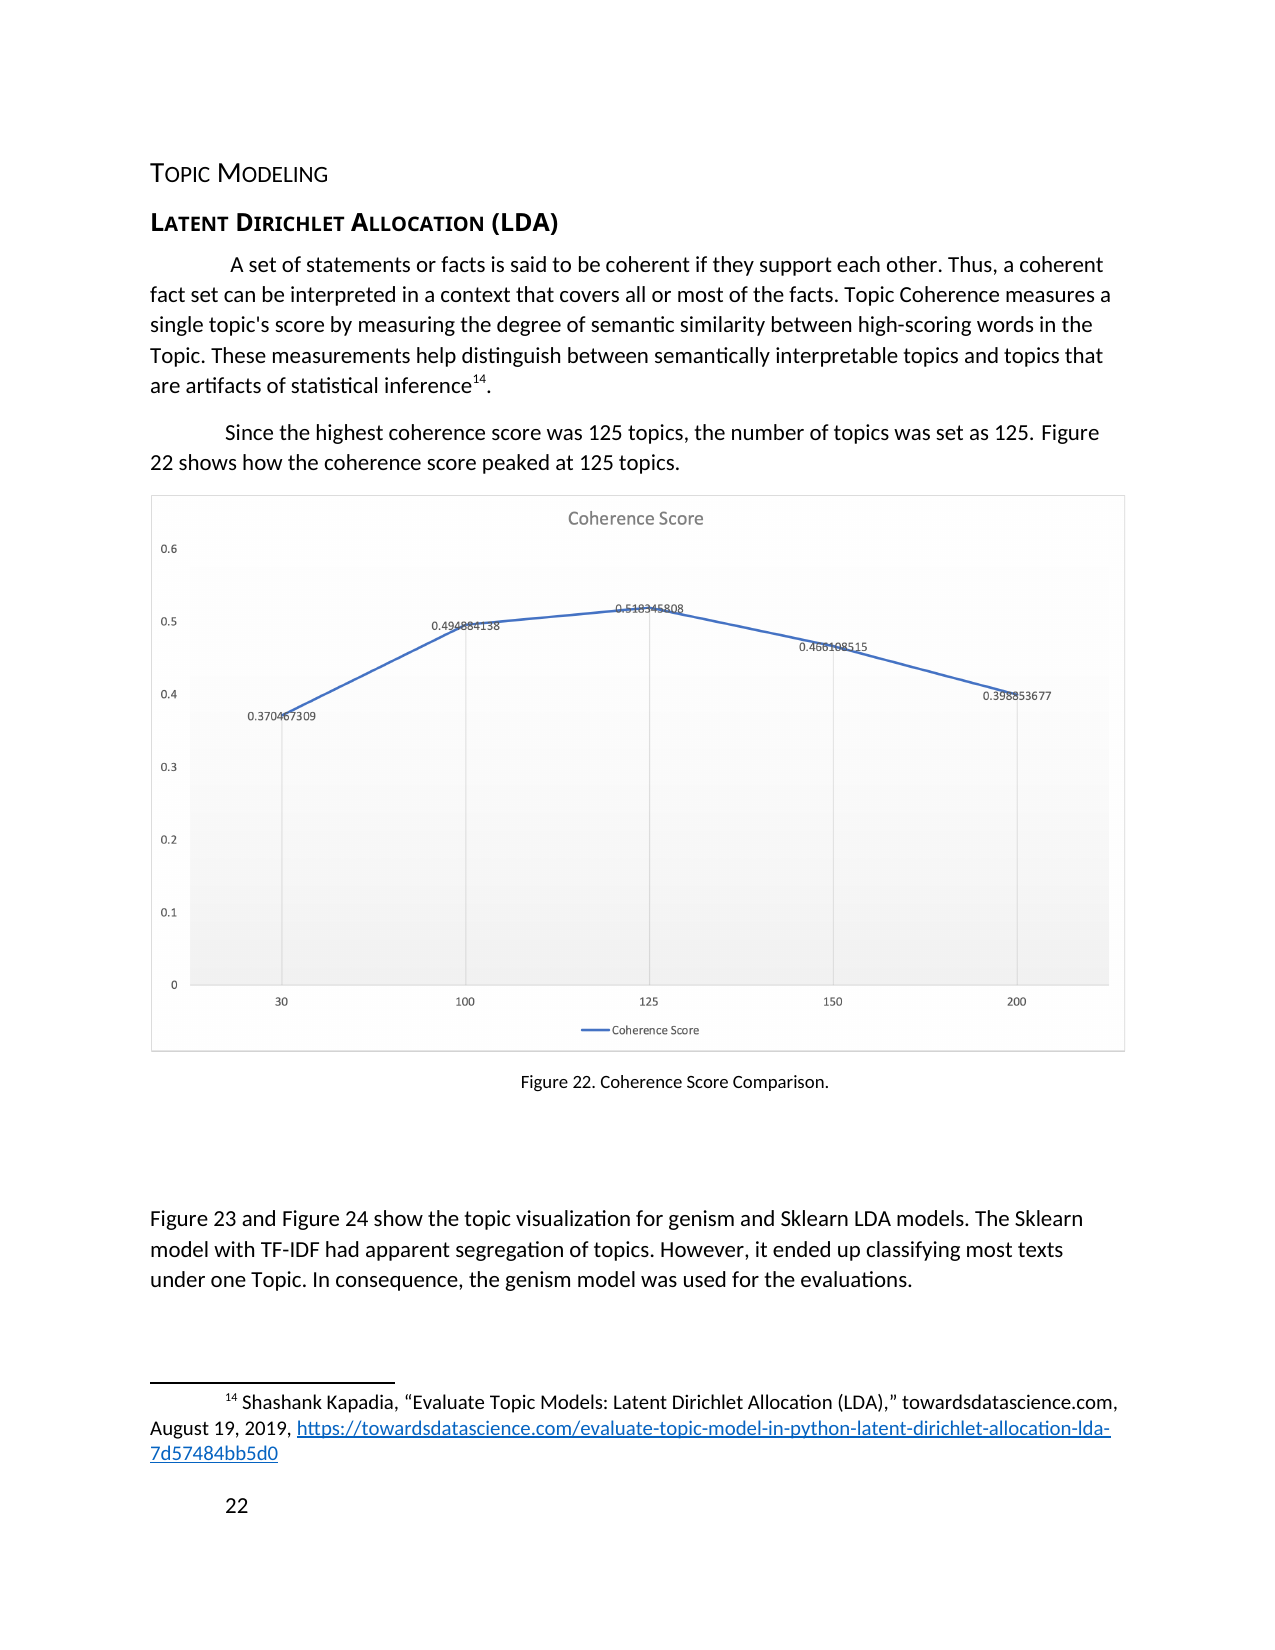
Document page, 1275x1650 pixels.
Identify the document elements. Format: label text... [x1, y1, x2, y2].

text Figure 22. Coherence Score Comparison. [150, 1070, 1125, 1093]
text Since the highest coherence score was 125 topics, the number of topics was set as 125. Figure 22 shows how the coherence score peaked at 125 topics. [150, 418, 1125, 476]
picture [150, 495, 1125, 1052]
text Figure 23 and Figure 24 show the topic visualization for genism and Sklearn LDA models. The Sklearn model with TF-IDF had apparent segregation of topics. However, it ended up classifying most texts under one Topic. In consequence, the genism model was used for the evaluations. [150, 1204, 1125, 1293]
subtitle Topic Modeling [150, 154, 1125, 190]
subtitle Latent Dirichlet Allocation (LDA) [150, 205, 1125, 239]
text A set of statements or facts is said to be coherent if they support each other. Thus, a coherent fact set can be interpreted in a context that covers all or most of the facts. Topic Coherence measures a single topic's score by measuring the degree of semantic similarity between high-scoring words in the Topic. These measurements help distinguish between semantically interpretable topics and topics that are artifacts of statistical inference. [150, 250, 1125, 399]
